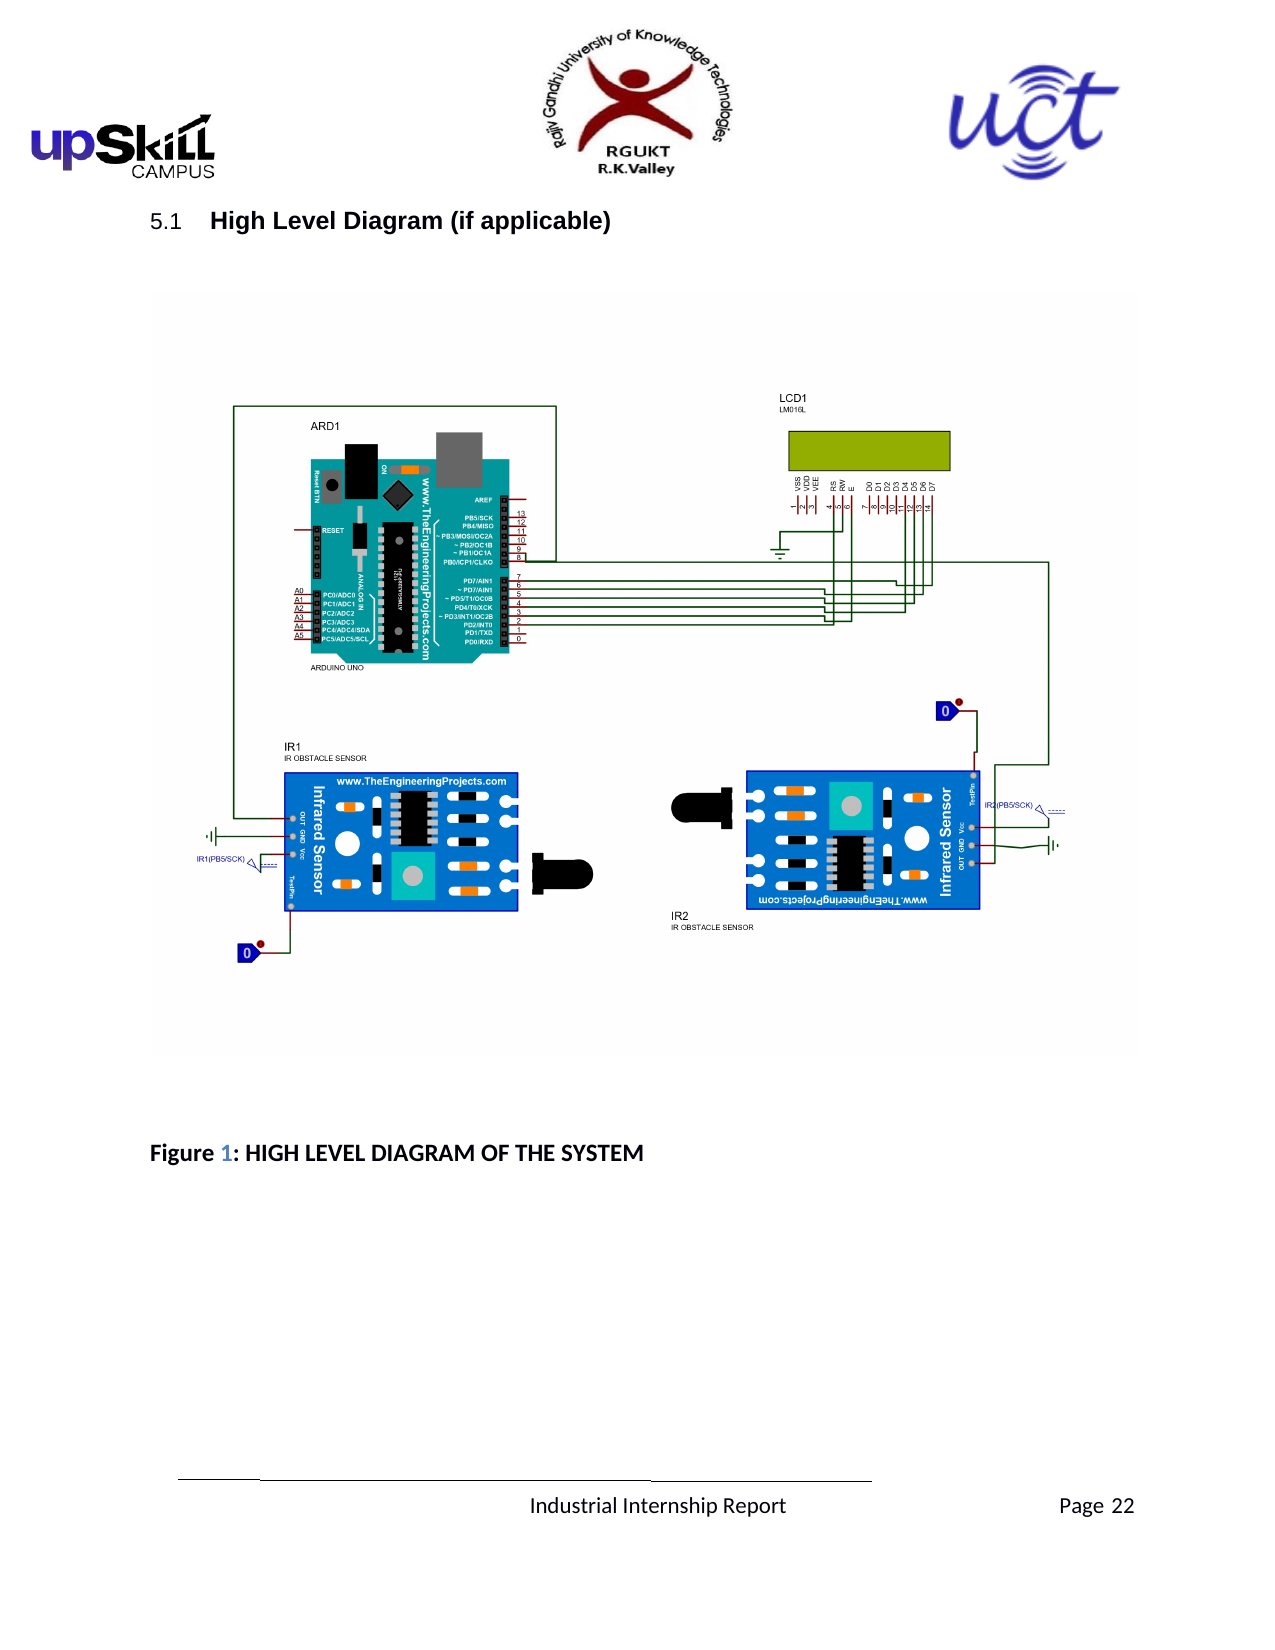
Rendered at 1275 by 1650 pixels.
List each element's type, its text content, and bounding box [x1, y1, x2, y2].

subtitle High Level Diagram (if applicable) [150, 209, 1134, 234]
picture [153, 294, 1138, 1056]
picture [946, 56, 1125, 182]
text Figure 1: HIGH LEVEL DIAGRAM OF THE SYSTEM [150, 1137, 1134, 1168]
picture [542, 28, 733, 182]
picture [0, 101, 246, 182]
